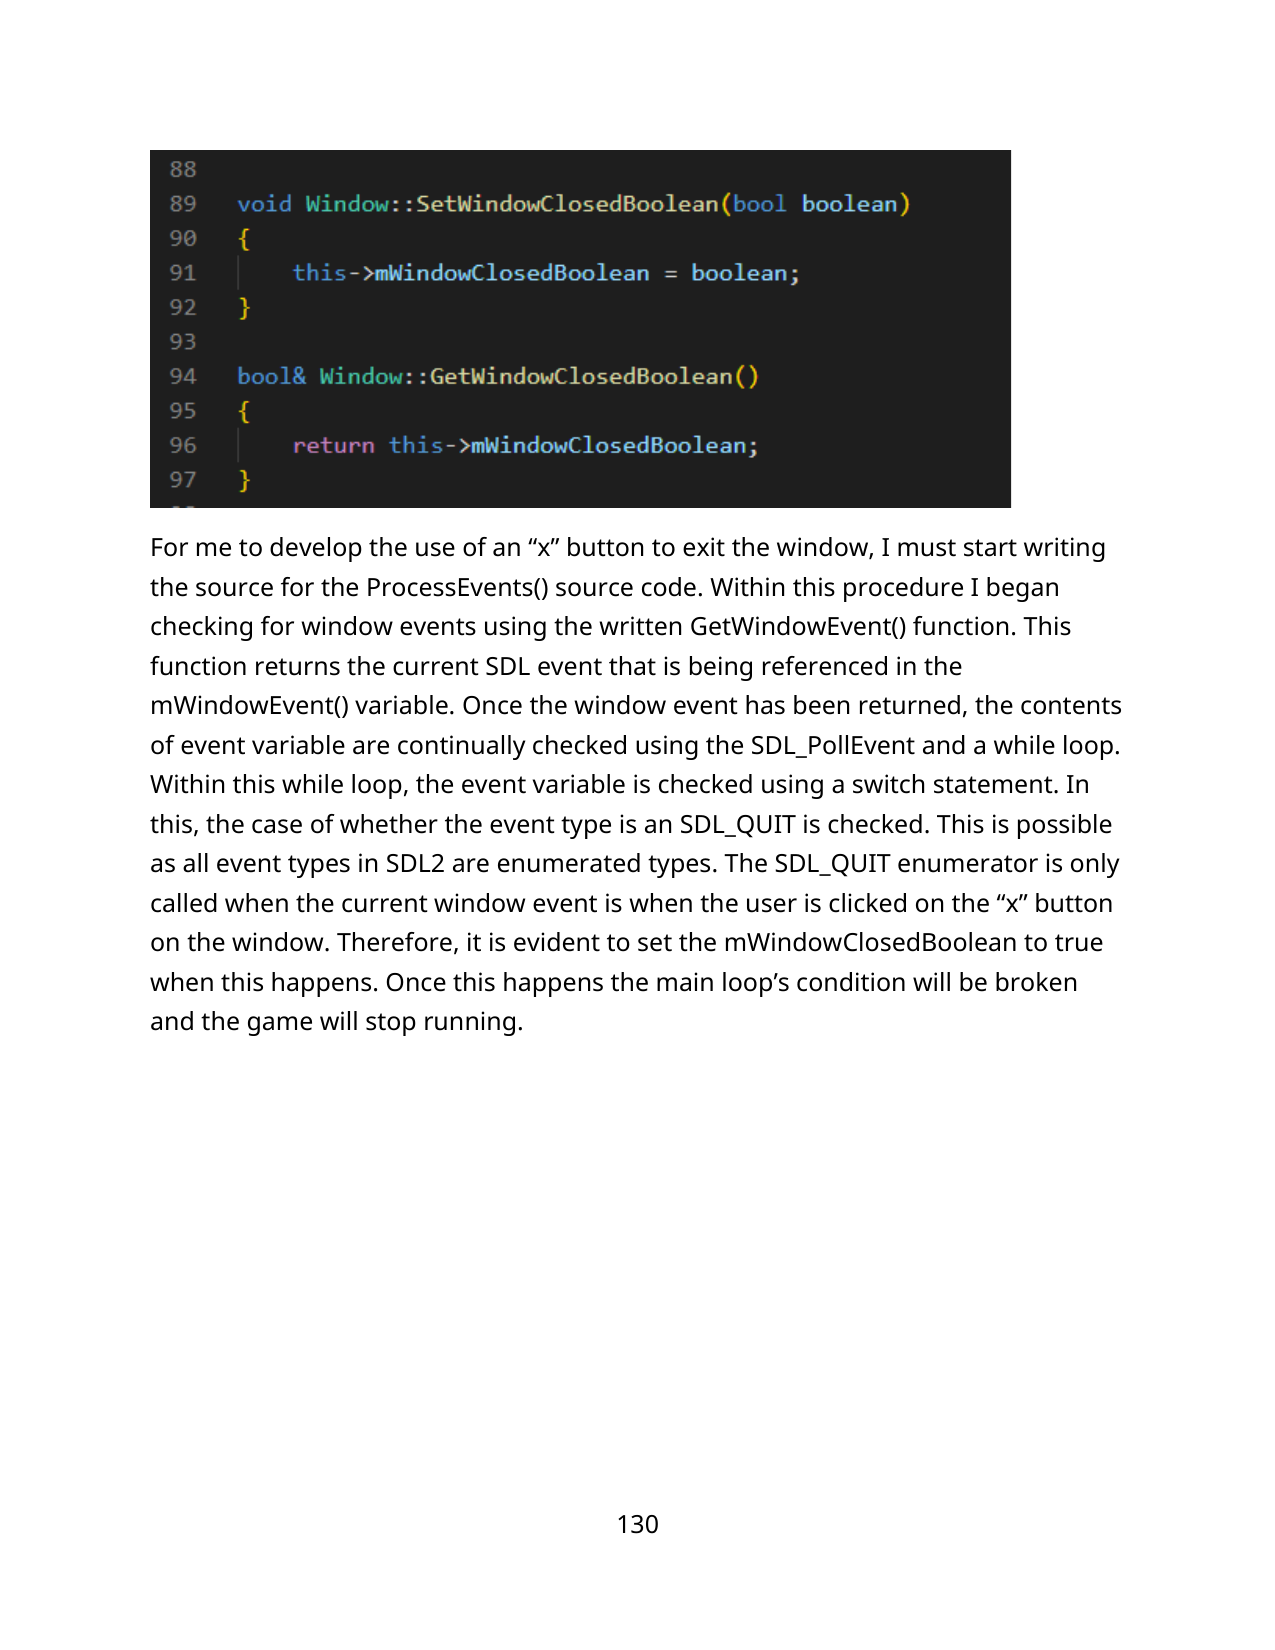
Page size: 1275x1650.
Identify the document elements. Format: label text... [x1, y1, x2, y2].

picture [150, 150, 1012, 508]
text For me to develop the use of an “x” button to exit the window, I must start writing the source for the ProcessEvents() source code. Within this procedure I began checking for window events using the written GetWindowEvent() function. This function returns the current SDL event that is being referenced in the mWindowEvent() variable. Once the window event has been returned, the contents of event variable are continually checked using the SDL_PollEvent and a while loop. Within this while loop, the event variable is checked using a switch statement. In this, the case of whether the event type is an SDL_QUIT is checked. This is possible as all event types in SDL2 are enumerated types. The SDL_QUIT enumerator is only called when the current window event is when the user is clicked on the “x” button on the window. Therefore, it is evident to set the mWindowClosedBoolean to true when this happens. Once this happens the main loop’s condition will be broken and the game will stop running. [150, 530, 1125, 1038]
